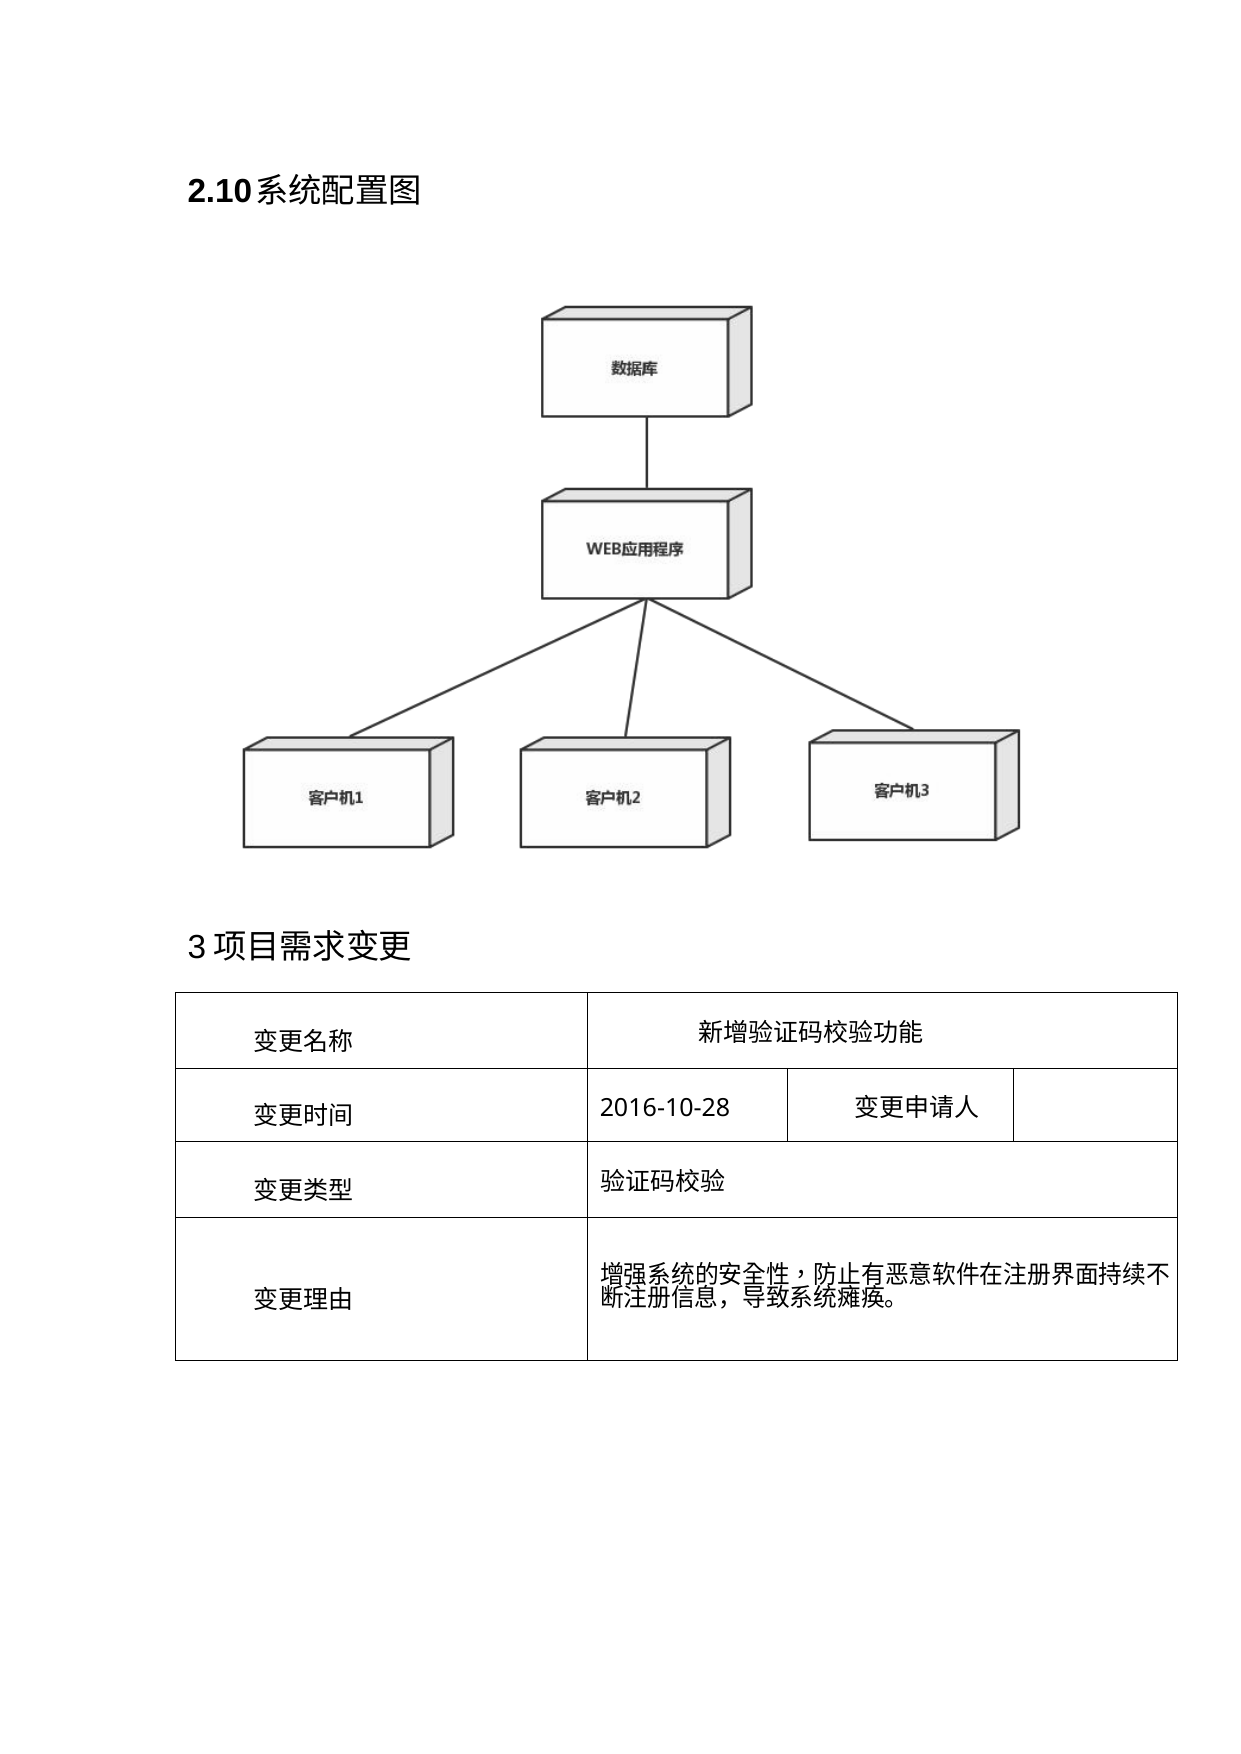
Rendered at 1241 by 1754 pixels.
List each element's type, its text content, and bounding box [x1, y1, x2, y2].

picture [187, 250, 1057, 884]
table_header 新增验证码校验功能 [588, 993, 1177, 1068]
table_cell 变更类型 [176, 1142, 587, 1217]
list 项目需求变更 [187, 909, 1190, 971]
table_header 变更名称 [176, 993, 587, 1068]
table_cell 变更申请人 [788, 1069, 1013, 1141]
table_cell 验证码校验 [588, 1142, 1177, 1217]
table_cell 变更理由 [176, 1218, 587, 1359]
table_cell 增强系统的安全性，防止有恶意软件在注册界面持续不断注册信息，导致系统瘫痪。 [588, 1218, 1177, 1359]
list 系统配置图 [187, 156, 1190, 214]
table_cell 2016-10-28 [588, 1069, 787, 1141]
table_cell [1014, 1069, 1177, 1141]
table_cell 变更时间 [176, 1069, 587, 1141]
